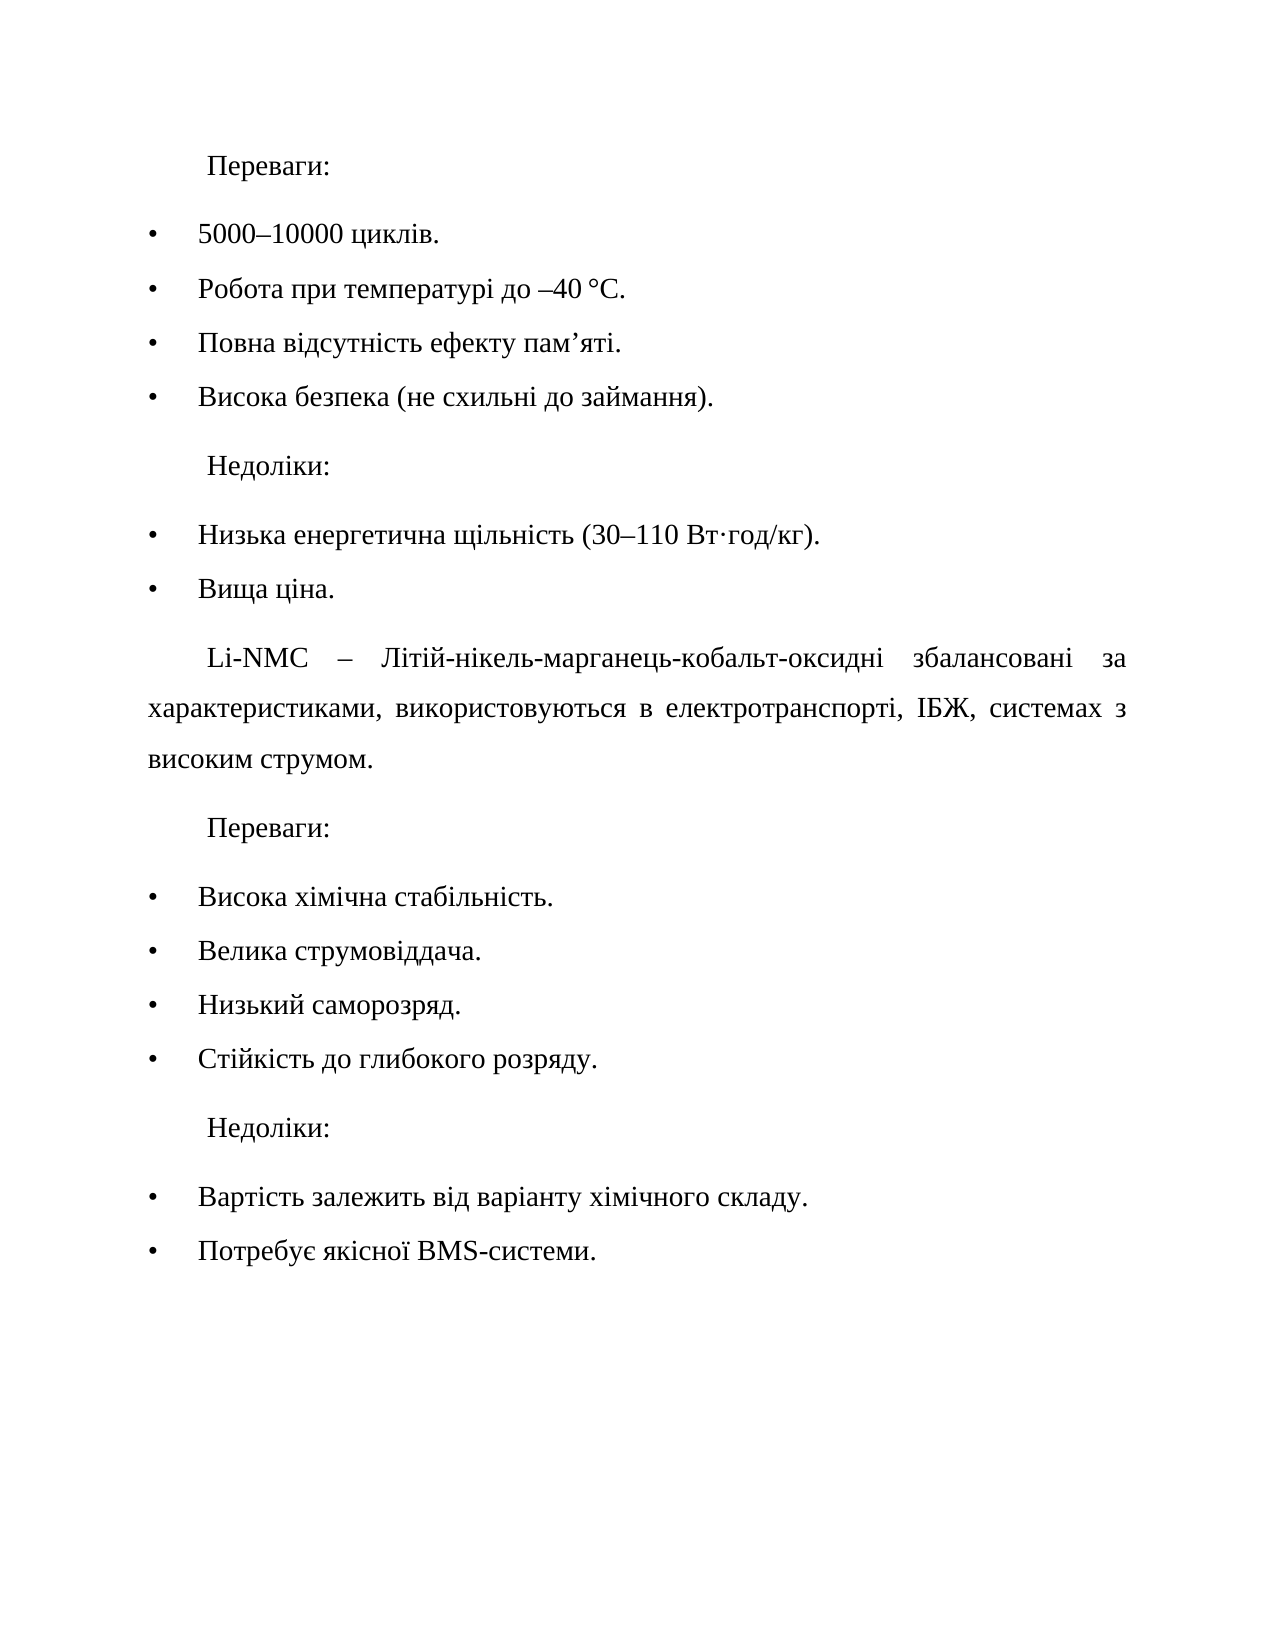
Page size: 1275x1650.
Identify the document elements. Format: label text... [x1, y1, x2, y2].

text Переваги: [148, 810, 1127, 843]
list Низький саморозряд. [148, 987, 1127, 1021]
text Переваги: [148, 148, 1127, 181]
list Низька енергетична щільність (30–110 Вт·год/кг). [148, 517, 1127, 551]
list Вартість залежить від варіанту хімічного складу. [148, 1179, 1127, 1213]
text Недоліки: [148, 448, 1127, 481]
list Велика струмовіддача. [148, 933, 1127, 966]
list Повна відсутність ефекту пам’яті. [148, 325, 1127, 358]
list Робота при температурі до –40 °C. [148, 271, 1127, 304]
list Стійкість до глибокого розряду. [148, 1041, 1127, 1074]
list Висока хімічна стабільність. [148, 879, 1127, 912]
list Потребує якісної BMS-системи. [148, 1233, 1127, 1267]
text Недоліки: [148, 1110, 1127, 1144]
list 5000–10000 циклів. [148, 217, 1127, 250]
list Вища ціна. [148, 571, 1127, 604]
text Li-NMC – Літій-нікель-марганець-кобальт-оксидні збалансовані за характеристиками, використовуються в електротранспорті, ІБЖ, системах з високим струмом. [148, 640, 1127, 774]
list Висока безпека (не схильні до займання). [148, 379, 1127, 412]
